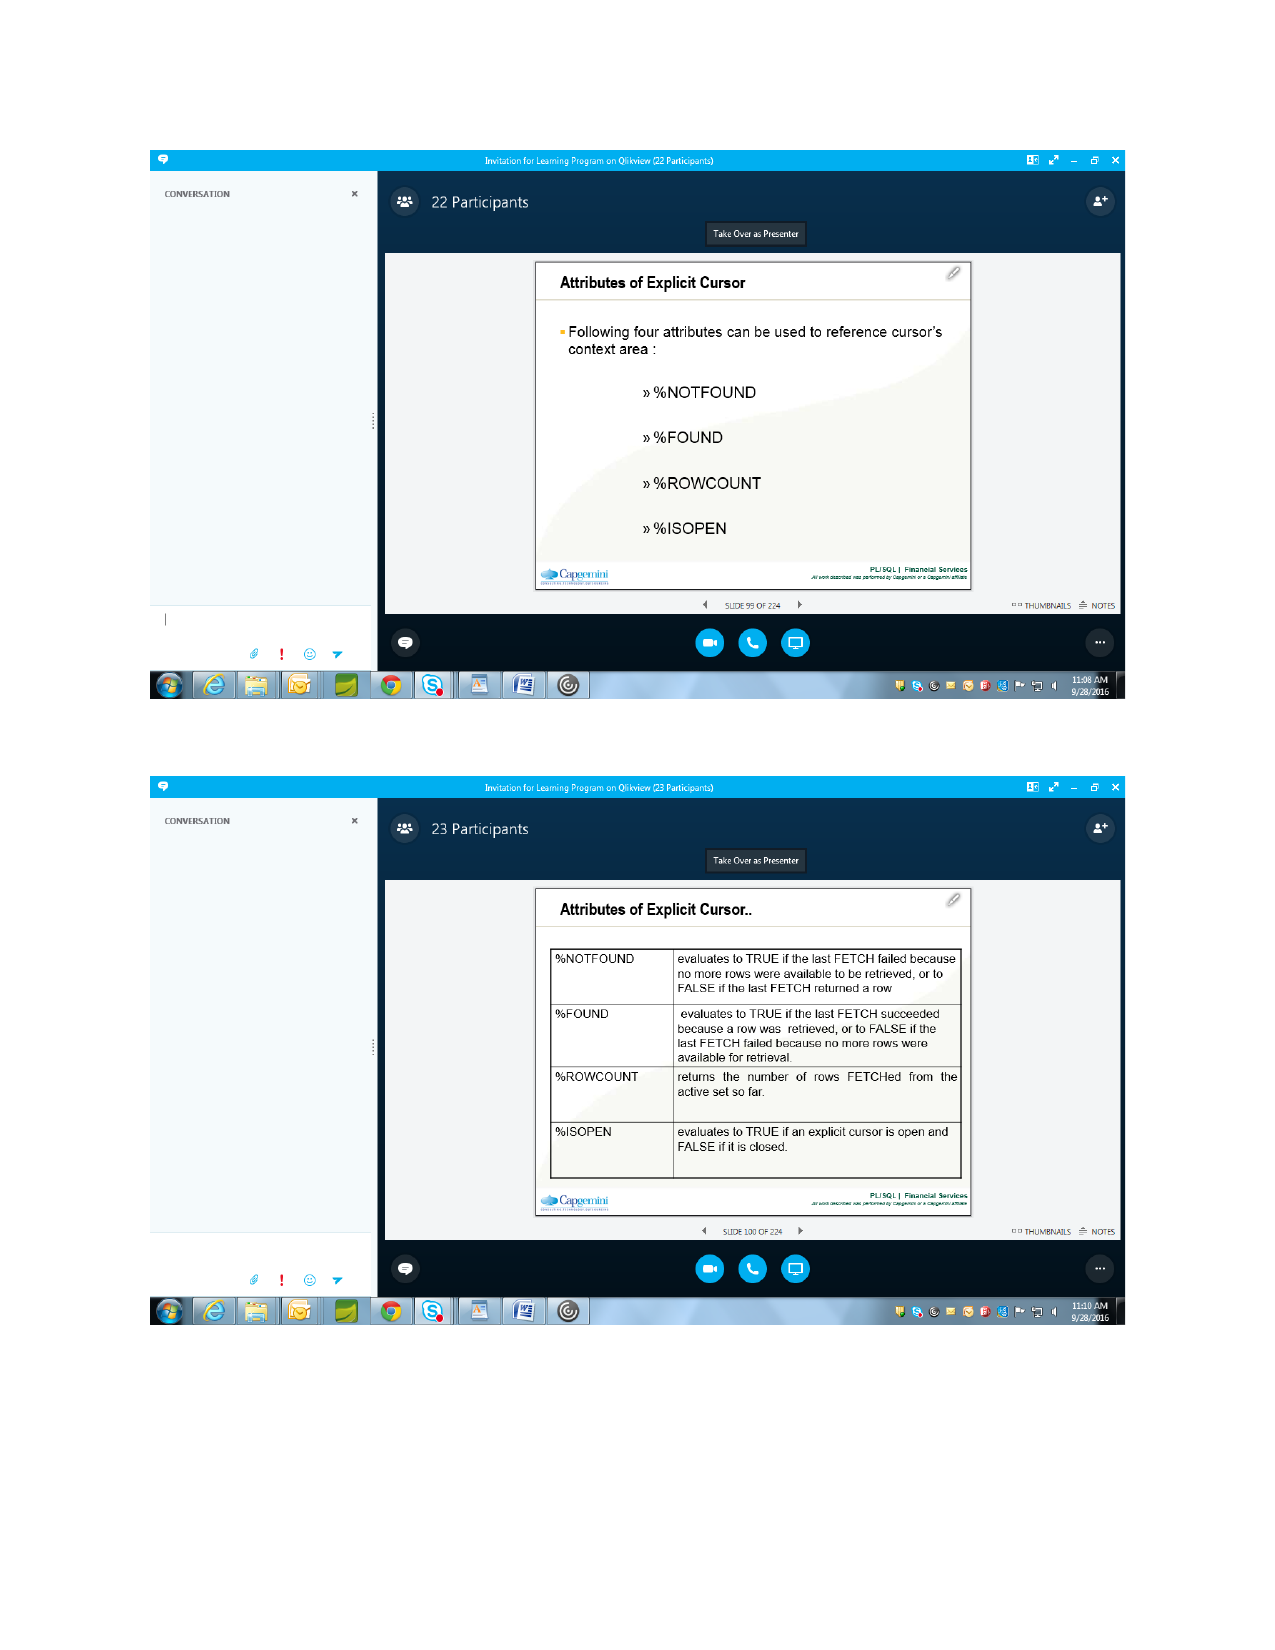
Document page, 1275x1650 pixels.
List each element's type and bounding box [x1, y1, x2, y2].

picture [159, 155, 167, 162]
picture [150, 172, 1125, 699]
picture [159, 782, 167, 789]
picture [150, 799, 1125, 1325]
